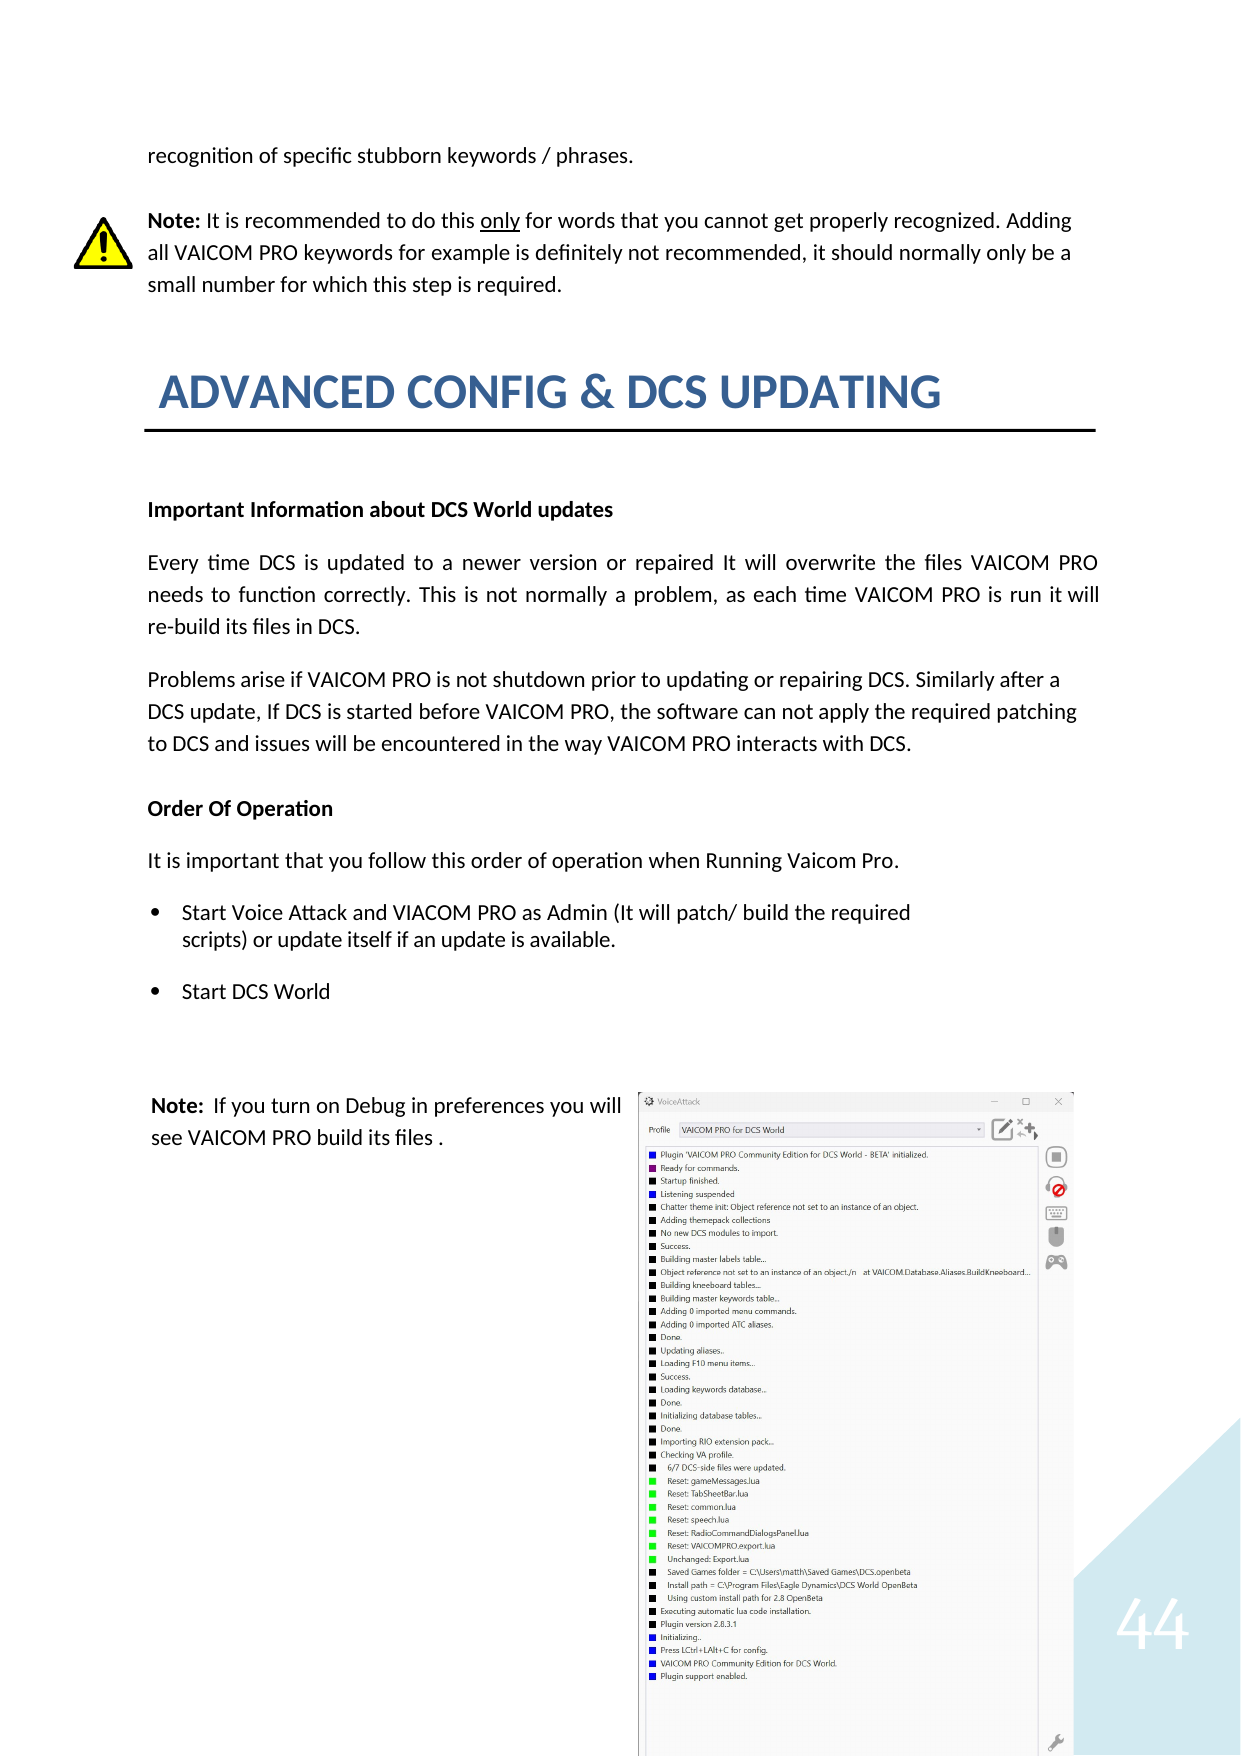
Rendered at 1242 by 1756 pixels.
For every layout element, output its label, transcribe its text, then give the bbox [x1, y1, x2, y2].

subtitle Important Information about DCS World updates [147, 495, 1131, 523]
subtitle ADVANCED CONFIG & DCS UPDATING [147, 361, 1131, 420]
text Problems arise if VAICOM PRO is not shutdown prior to updating or repairing DCS. Similarly after a DCS update, If DCS is started before VAICOM PRO, the software can not apply the required patching to DCS and issues will be encountered in the way VAICOM PRO interacts with DCS. [147, 665, 1078, 757]
subtitle Order Of Operation [147, 794, 1131, 822]
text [147, 142, 1078, 170]
list Start DCS World [151, 977, 1131, 1005]
text Note: It is recommended to do this only for words that you cannot get properly recognized. Adding all VAICOM PRO keywords for example is definitely not recommended, it should normally only be a small number for which this step is required. [147, 206, 1072, 298]
text Note: If you turn on Debug in preferences you will see VAICOM PRO build its files . [151, 1091, 646, 1151]
text Every time DCS is updated to a newer version or repaired It will overwrite the files VAICOM PRO needs to function correctly. This is not normally a problem, as each time VAICOM PRO is run it will re-build its files in DCS. [147, 548, 1100, 640]
picture [638, 1092, 1074, 1756]
list Start Voice Attack and VIACOM PRO as Admin (It will patch/ build the required scripts) or update itself if an update is available. [151, 899, 911, 954]
text It is important that you follow this order of operation when Running Vaicom Pro. [147, 847, 1131, 875]
picture [73, 217, 133, 269]
